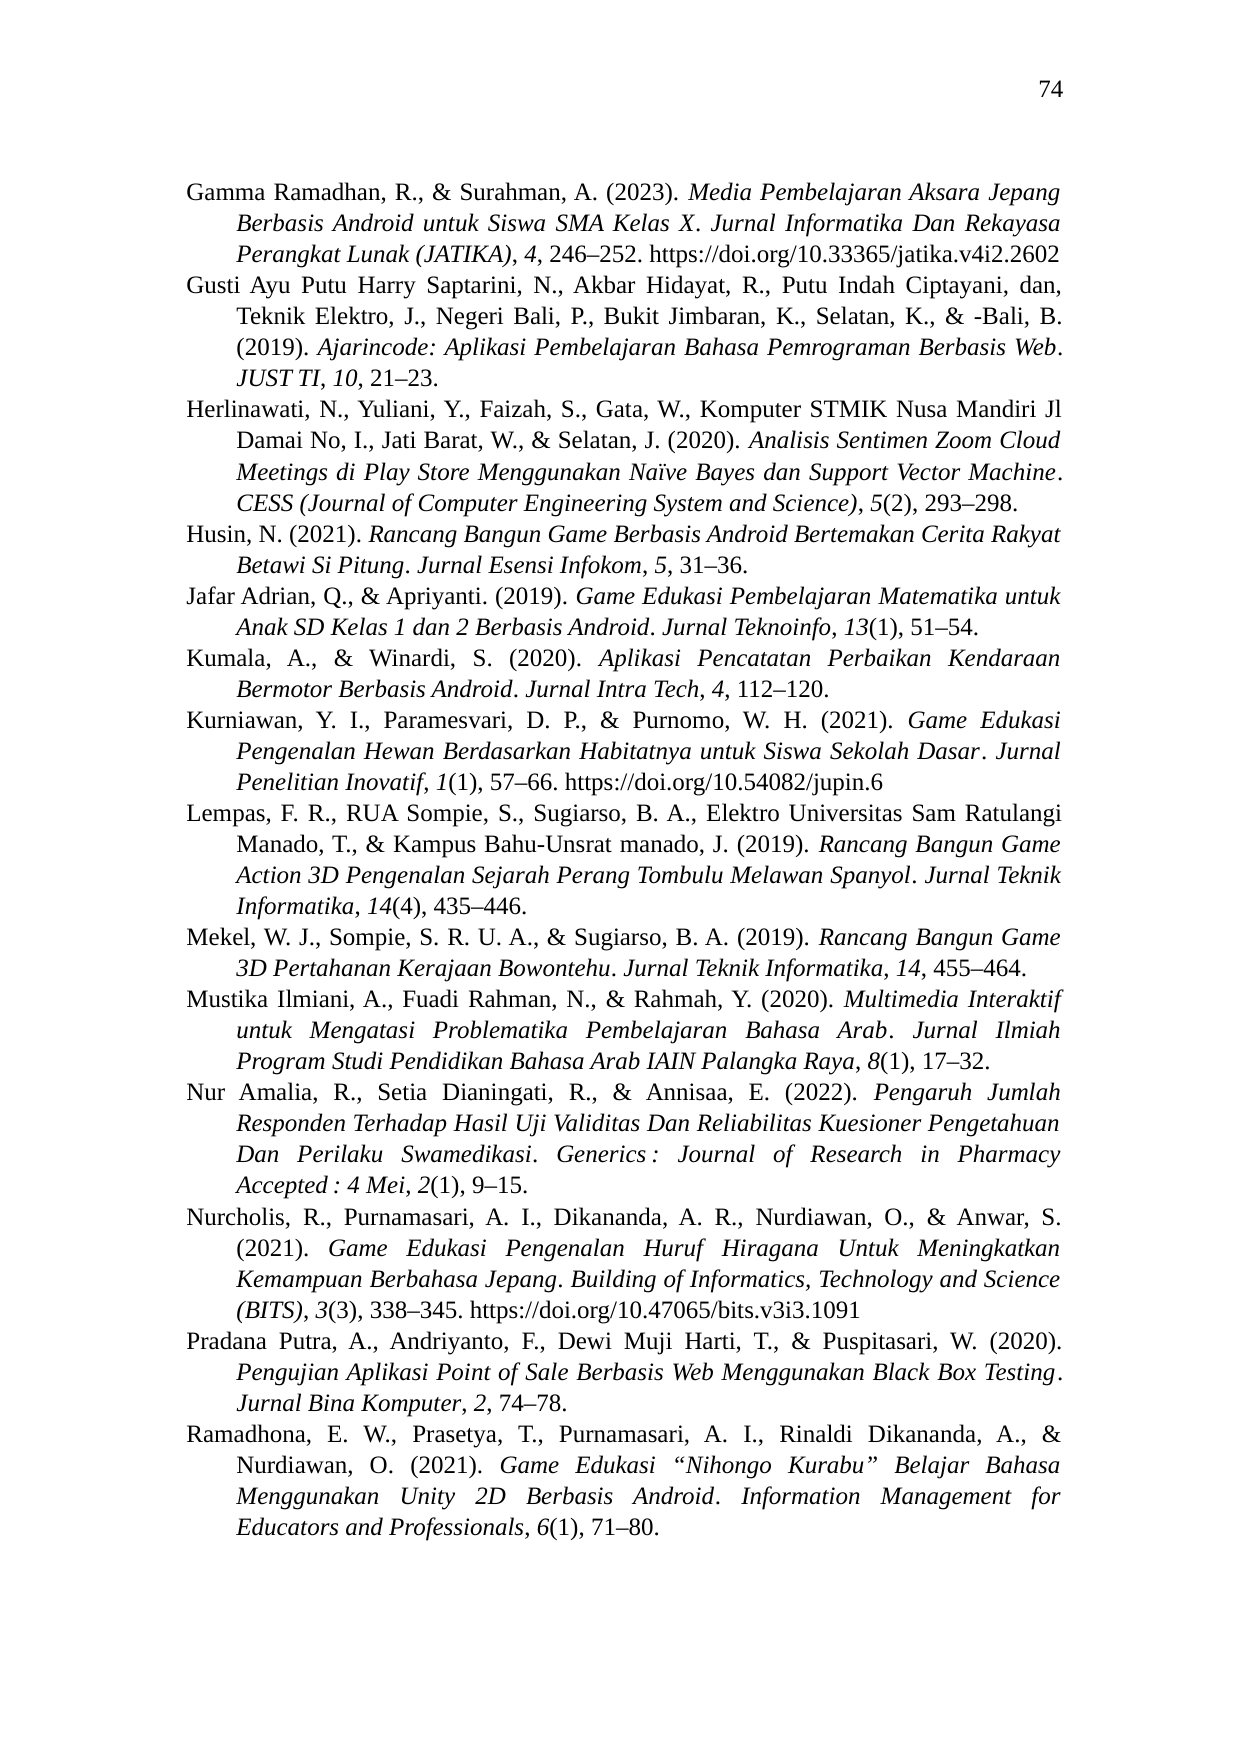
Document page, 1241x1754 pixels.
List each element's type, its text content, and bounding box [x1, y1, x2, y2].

text Ramadhona, E. W., Prasetya, T., Purnamasari, A. I., Rinaldi Dikananda, A., & Nurdiawan, O. (2021). Game Edukasi “Nihongo Kurabu” Belajar Bahasa Menggunakan Unity 2D Berbasis Android. Information Management for Educators and Professionals, 6(1), 71–80. [186, 1419, 1063, 1541]
text Nur Amalia, R., Setia Dianingati, R., & Annisaa, E. (2022). Pengaruh Jumlah Responden Terhadap Hasil Uji Validitas Dan Reliabilitas Kuesioner Pengetahuan Dan Perilaku Swamedikasi. Generics : Journal of Research in Pharmacy Accepted : 4 Mei, 2(1), 9–15. [186, 1077, 1063, 1199]
text Gusti Ayu Putu Harry Saptarini, N., Akbar Hidayat, R., Putu Indah Ciptayani, dan, Teknik Elektro, J., Negeri Bali, P., Bukit Jimbaran, K., Selatan, K., & -Bali, B. (2019). Ajarincode: Aplikasi Pembelajaran Bahasa Pemrograman Berbasis Web. JUST TI, 10, 21–23. [186, 270, 1063, 392]
text Kumala, A., & Winardi, S. (2020). Aplikasi Pencatatan Perbaikan Kendaraan Bermotor Berbasis Android. Jurnal Intra Tech, 4, 112–120. [186, 643, 1063, 703]
text Lempas, F. R., RUA Sompie, S., Sugiarso, B. A., Elektro Universitas Sam Ratulangi Manado, T., & Kampus Bahu-Unsrat manado, J. (2019). Rancang Bangun Game Action 3D Pengenalan Sejarah Perang Tombulu Melawan Spanyol. Jurnal Teknik Informatika, 14(4), 435–446. [186, 798, 1063, 920]
text Jafar Adrian, Q., & Apriyanti. (2019). Game Edukasi Pembelajaran Matematika untuk Anak SD Kelas 1 dan 2 Berbasis Android. Jurnal Teknoinfo, 13(1), 51–54. [186, 581, 1063, 641]
text Mekel, W. J., Sompie, S. R. U. A., & Sugiarso, B. A. (2019). Rancang Bangun Game 3D Pertahanan Kerajaan Bowontehu. Jurnal Teknik Informatika, 14, 455–464. [186, 922, 1063, 982]
text Kurniawan, Y. I., Paramesvari, D. P., & Purnomo, W. H. (2021). Game Edukasi Pengenalan Hewan Berdasarkan Habitatnya untuk Siswa Sekolah Dasar. Jurnal Penelitian Inovatif, 1(1), 57–66. https://doi.org/10.54082/jupin.6 [186, 705, 1063, 796]
text Gamma Ramadhan, R., & Surahman, A. (2023). Media Pembelajaran Aksara Jepang Berbasis Android untuk Siswa SMA Kelas X. Jurnal Informatika Dan Rekayasa Perangkat Lunak (JATIKA), 4, 246–252. https://doi.org/10.33365/jatika.v4i2.2602 [186, 177, 1063, 268]
text Pradana Putra, A., Andriyanto, F., Dewi Muji Harti, T., & Puspitasari, W. (2020). Pengujian Aplikasi Point of Sale Berbasis Web Menggunakan Black Box Testing. Jurnal Bina Komputer, 2, 74–78. [186, 1326, 1063, 1417]
text Herlinawati, N., Yuliani, Y., Faizah, S., Gata, W., Komputer STMIK Nusa Mandiri Jl Damai No, I., Jati Barat, W., & Selatan, J. (2020). Analisis Sentimen Zoom Cloud Meetings di Play Store Menggunakan Naïve Bayes dan Support Vector Machine. CESS (Journal of Computer Engineering System and Science), 5(2), 293–298. [186, 394, 1063, 516]
text Nurcholis, R., Purnamasari, A. I., Dikananda, A. R., Nurdiawan, O., & Anwar, S. (2021). Game Edukasi Pengenalan Huruf Hiragana Untuk Meningkatkan Kemampuan Berbahasa Jepang. Building of Informatics, Technology and Science (BITS), 3(3), 338–345. https://doi.org/10.47065/bits.v3i3.1091 [186, 1202, 1063, 1323]
text Mustika Ilmiani, A., Fuadi Rahman, N., & Rahmah, Y. (2020). Multimedia Interaktif untuk Mengatasi Problematika Pembelajaran Bahasa Arab. Jurnal Ilmiah Program Studi Pendidikan Bahasa Arab IAIN Palangka Raya, 8(1), 17–32. [186, 984, 1063, 1075]
text Husin, N. (2021). Rancang Bangun Game Berbasis Android Bertemakan Cerita Rakyat Betawi Si Pitung. Jurnal Esensi Infokom, 5, 31–36. [186, 519, 1063, 578]
